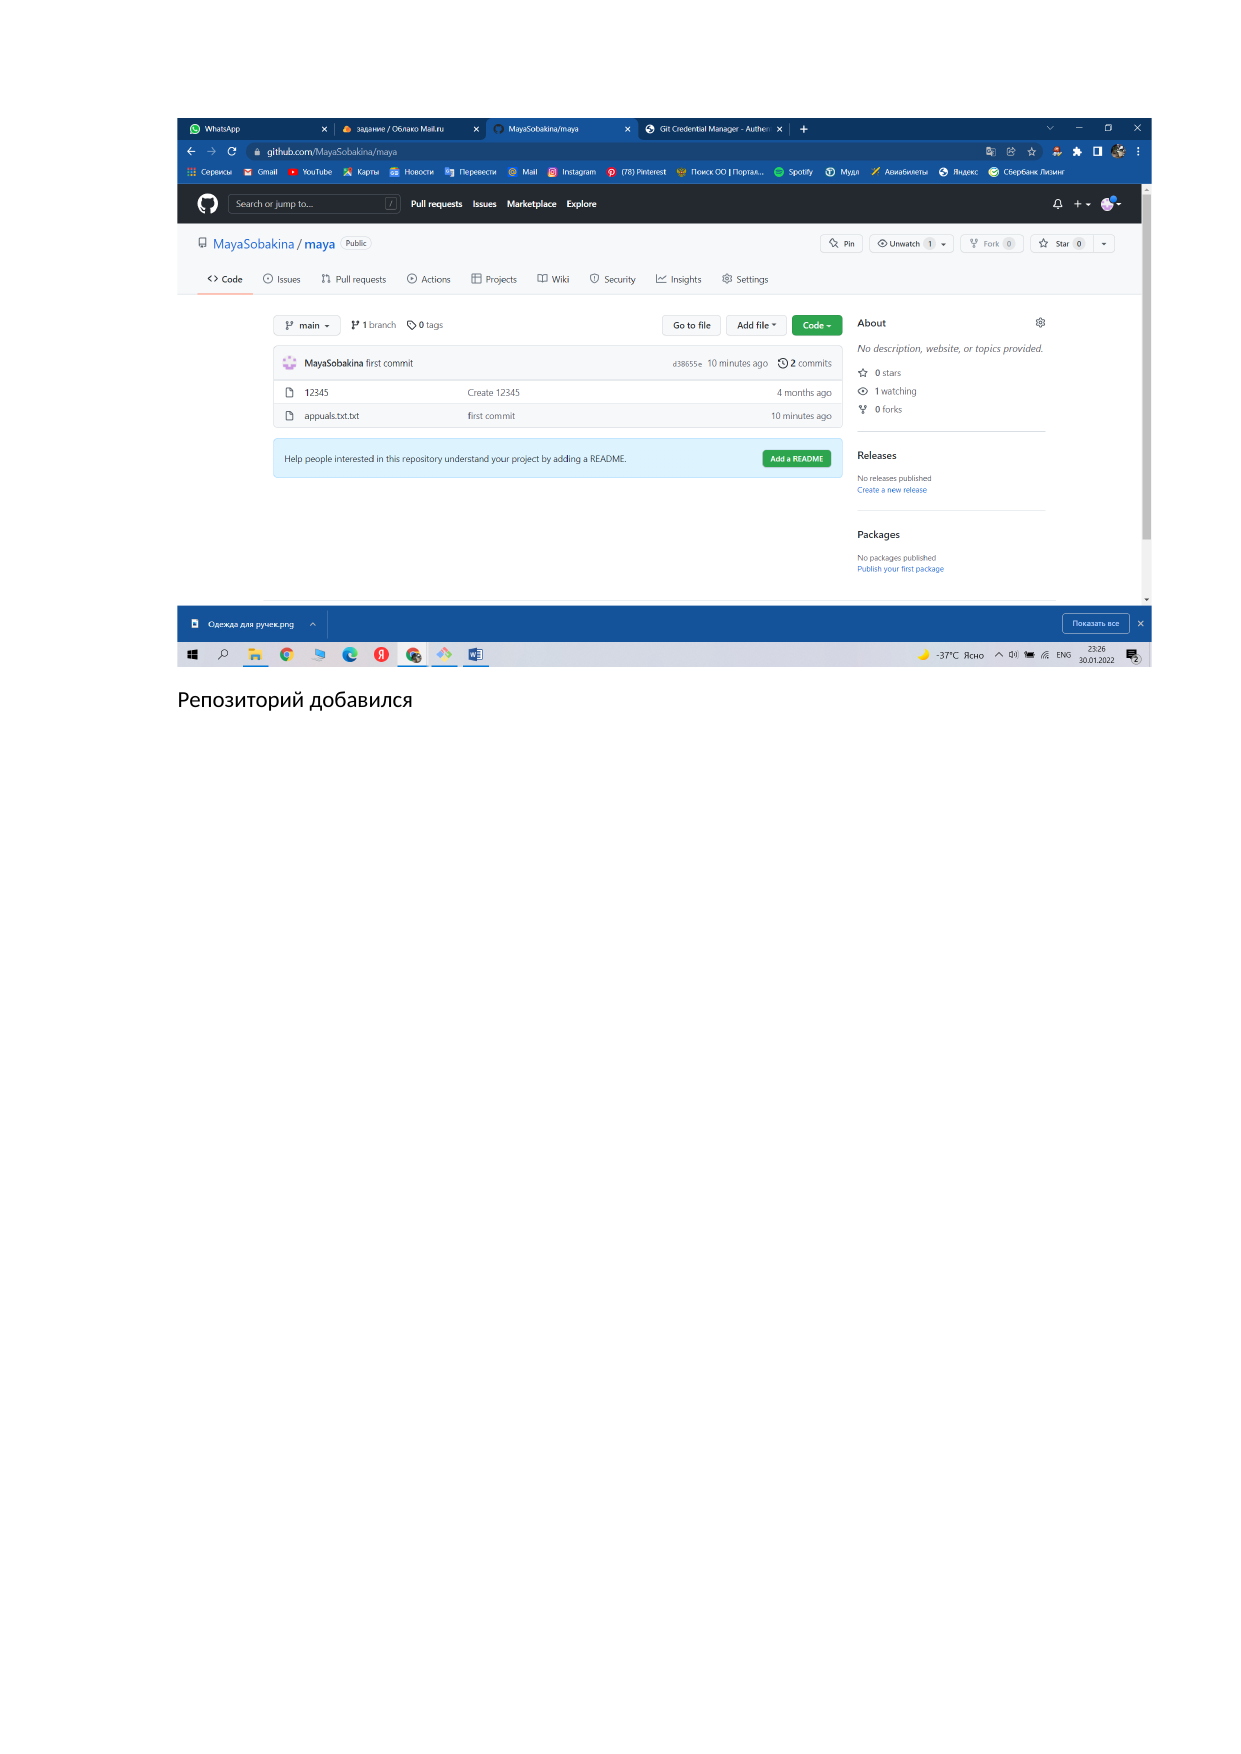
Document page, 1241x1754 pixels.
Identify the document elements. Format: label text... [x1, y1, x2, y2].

picture [177, 118, 1152, 667]
text Репозиторий добавился [177, 685, 1152, 713]
